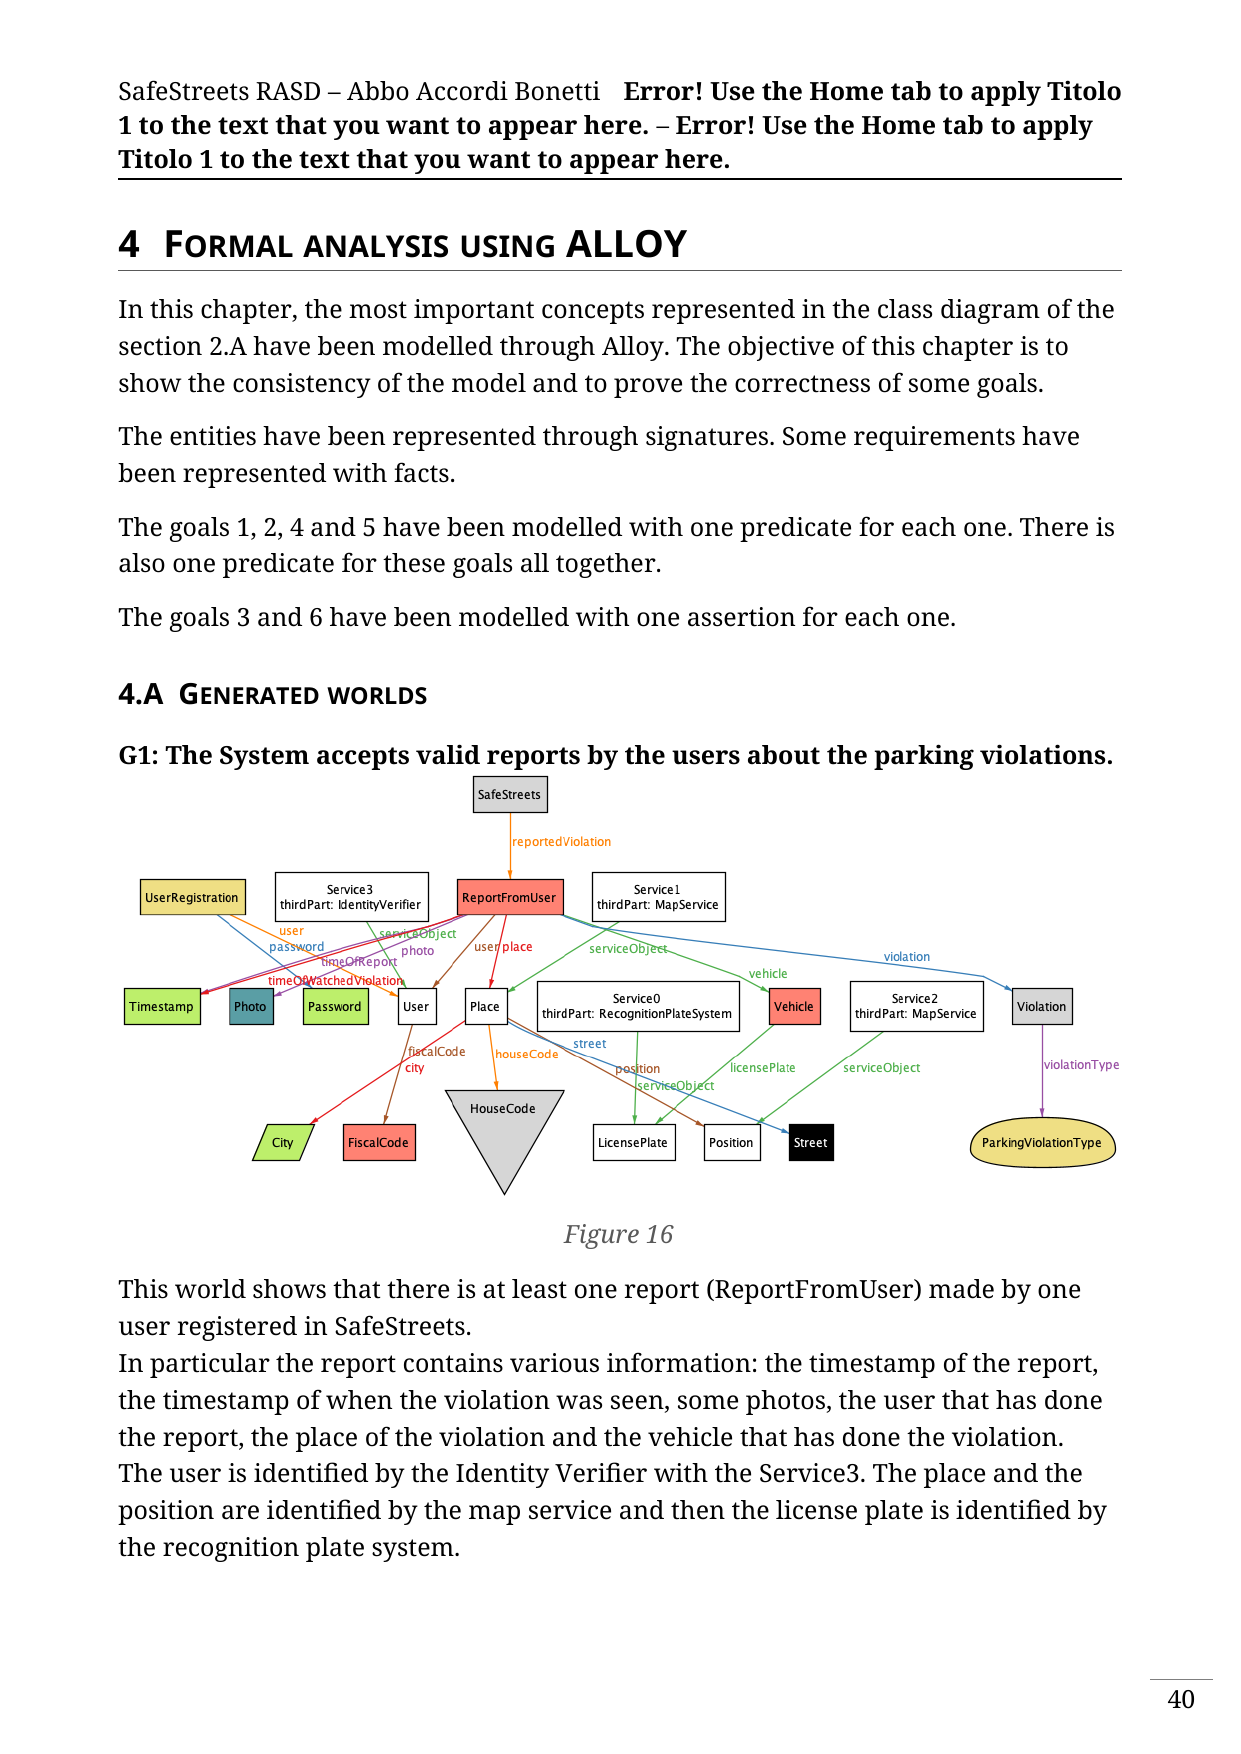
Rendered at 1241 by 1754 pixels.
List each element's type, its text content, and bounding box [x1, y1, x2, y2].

text The entities have been represented through signatures. Some requirements have been represented with facts. [118, 419, 1122, 490]
text The goals 1, 2, 4 and 5 have been modelled with one predicate for each one. There is also one predicate for these goals all together. [118, 509, 1122, 580]
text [118, 1272, 1122, 1563]
subtitle G1: The System accepts valid reports by the users about the parking violations. [118, 737, 1122, 771]
subtitle Generated worlds [118, 674, 1122, 713]
subtitle Formal analysis using ALLOY [118, 217, 1122, 270]
picture [118, 774, 1123, 1198]
text Figure 16 [118, 1217, 1122, 1251]
text In this chapter, the most important concepts represented in the class diagram of the section 2.A have been modelled through Alloy. The objective of this chapter is to show the consistency of the model and to prove the correctness of some goals. [118, 292, 1122, 399]
text The goals 3 and 6 have been modelled with one assertion for each one. [118, 599, 1122, 633]
